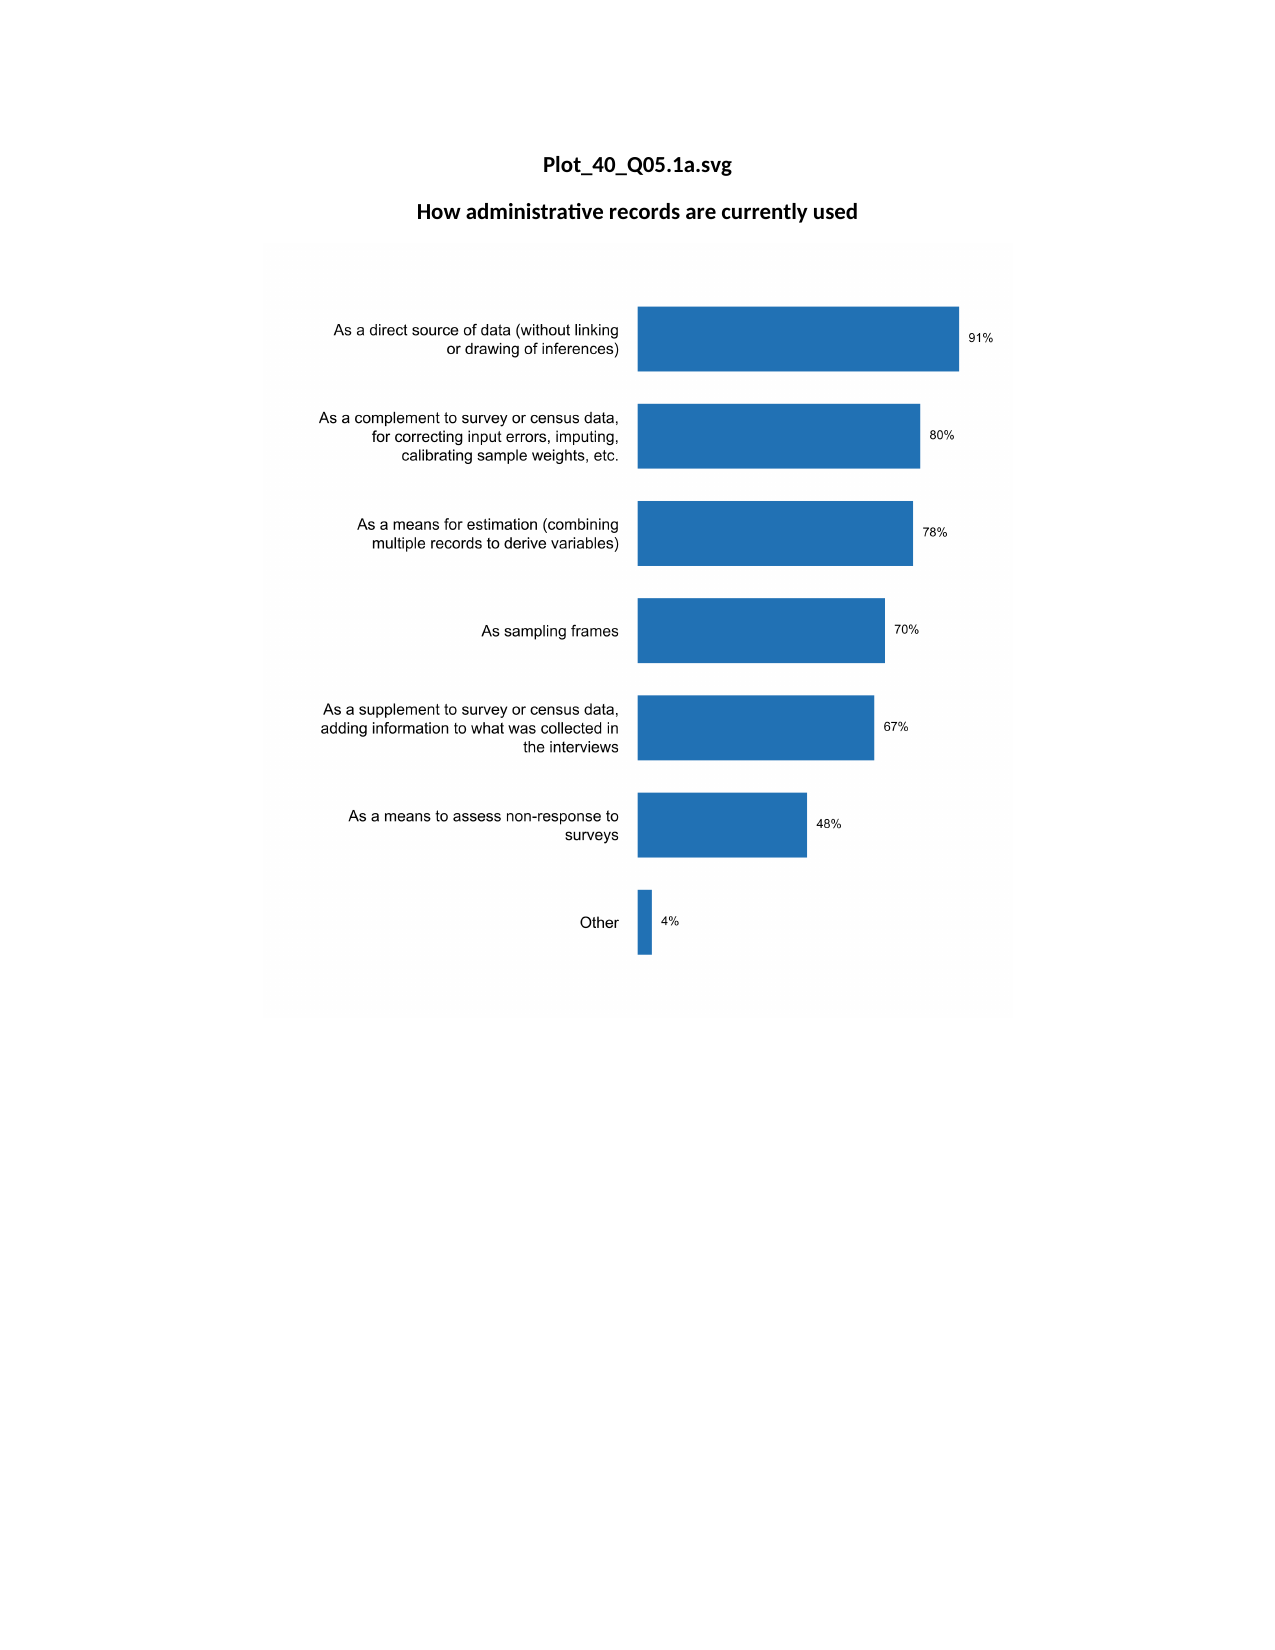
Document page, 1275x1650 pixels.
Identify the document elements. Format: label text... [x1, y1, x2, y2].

text Plot_40_Q05.1a.svg [150, 150, 1125, 178]
picture [262, 243, 1013, 1018]
text How administrative records are currently used [150, 197, 1125, 225]
